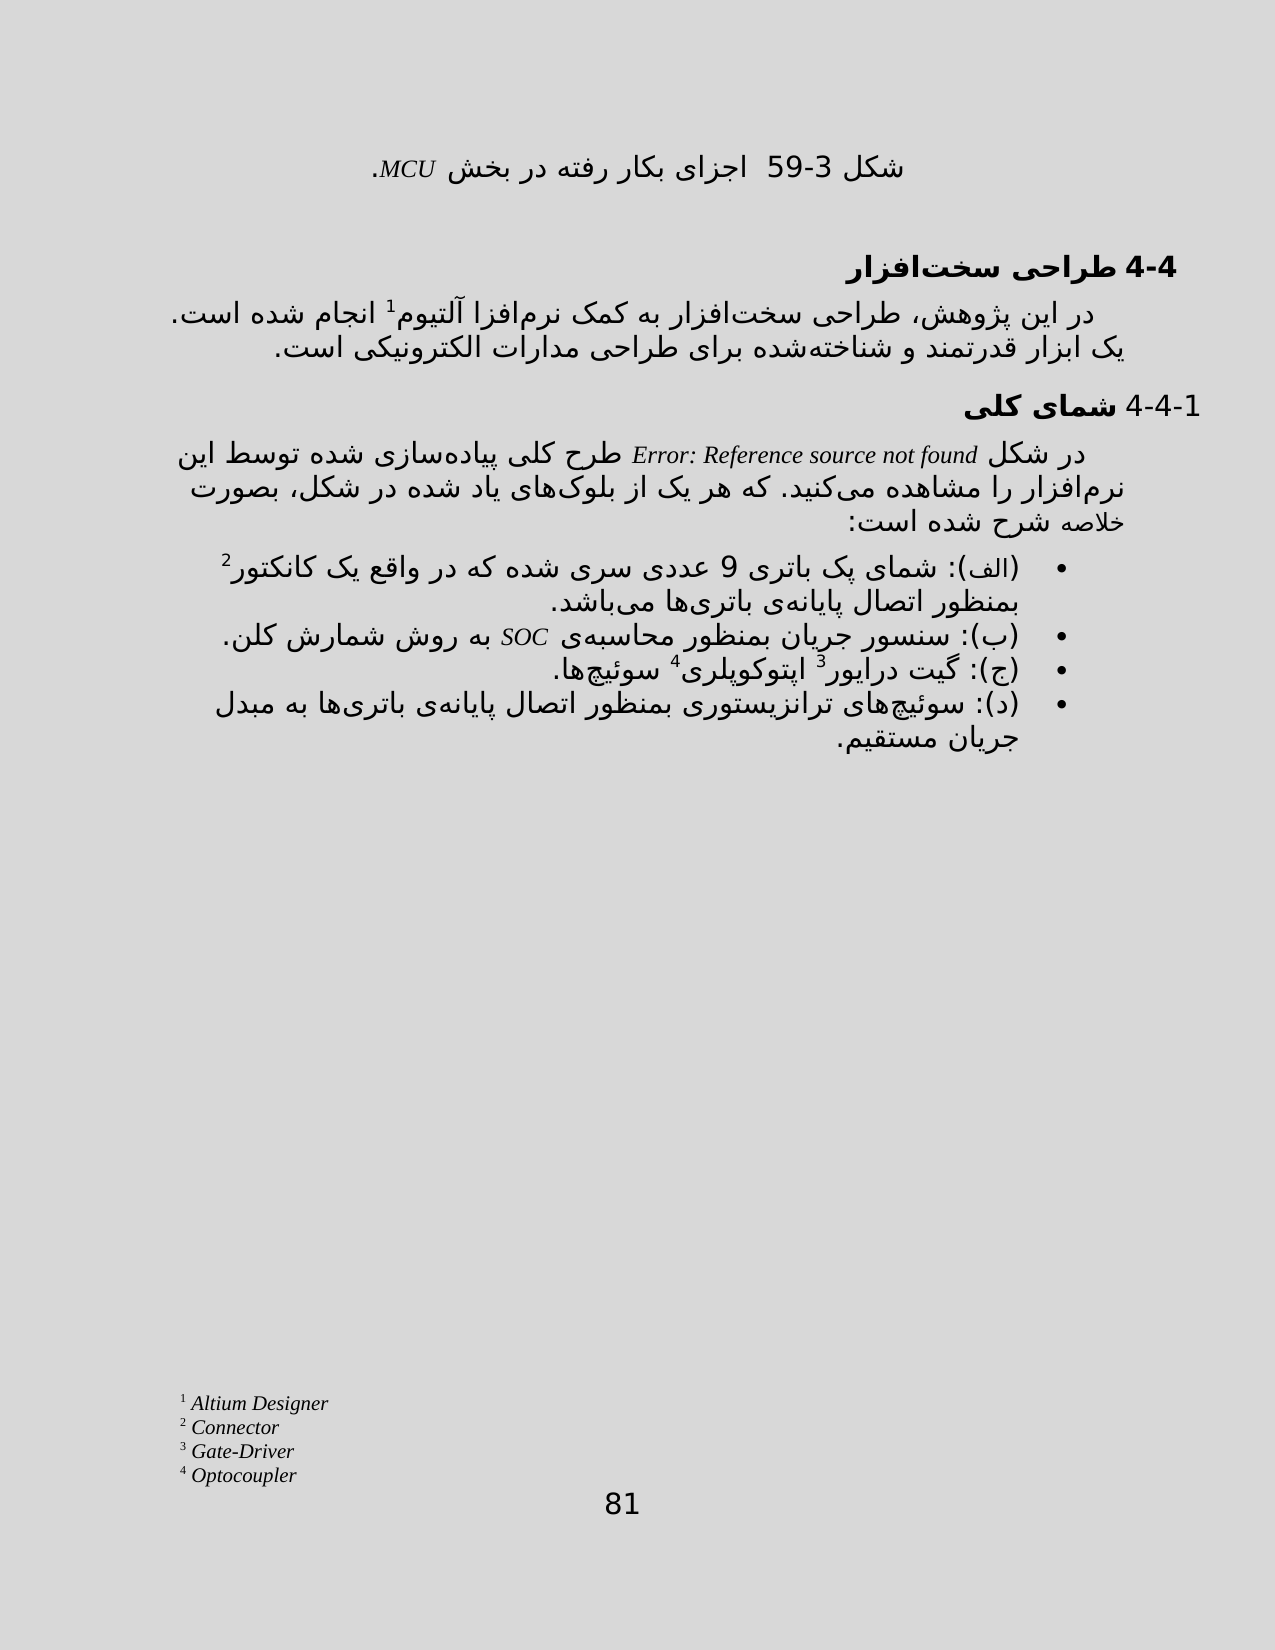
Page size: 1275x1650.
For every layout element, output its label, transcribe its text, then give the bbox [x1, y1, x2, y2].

list (ب): سنسور جریان بمنظور محاسبه‌ی SOC به روش شمارش کلن. [150, 618, 1057, 652]
list (ج): گیت درایور اپتوکوپلری سوئیچ‌ها. [150, 652, 1057, 686]
list (د): سوئیچ‌های ترانزیستوری بمنظور اتصال پایانه‌ی باتری‌ها به مبدل جریان مستقیم. [150, 686, 1057, 754]
list (الف): شمای پک باتری 9 عددی سری شده که در واقع یک کانکتور بمنظور اتصال پایانه‌ی باتری‌ها می‌باشد. [150, 550, 1057, 618]
text در این پژوهش، طراحی سخت‌افزار به کمک نرم‌افزا آلتیوم انجام شده است. یک ابزار قدرتمند و شناخته‌شده برای طراحی مدارات الکترونیکی است. [150, 297, 1125, 364]
subtitle شمای کلی [150, 389, 1125, 423]
text طراحی سخت‌افزار [150, 250, 1125, 284]
